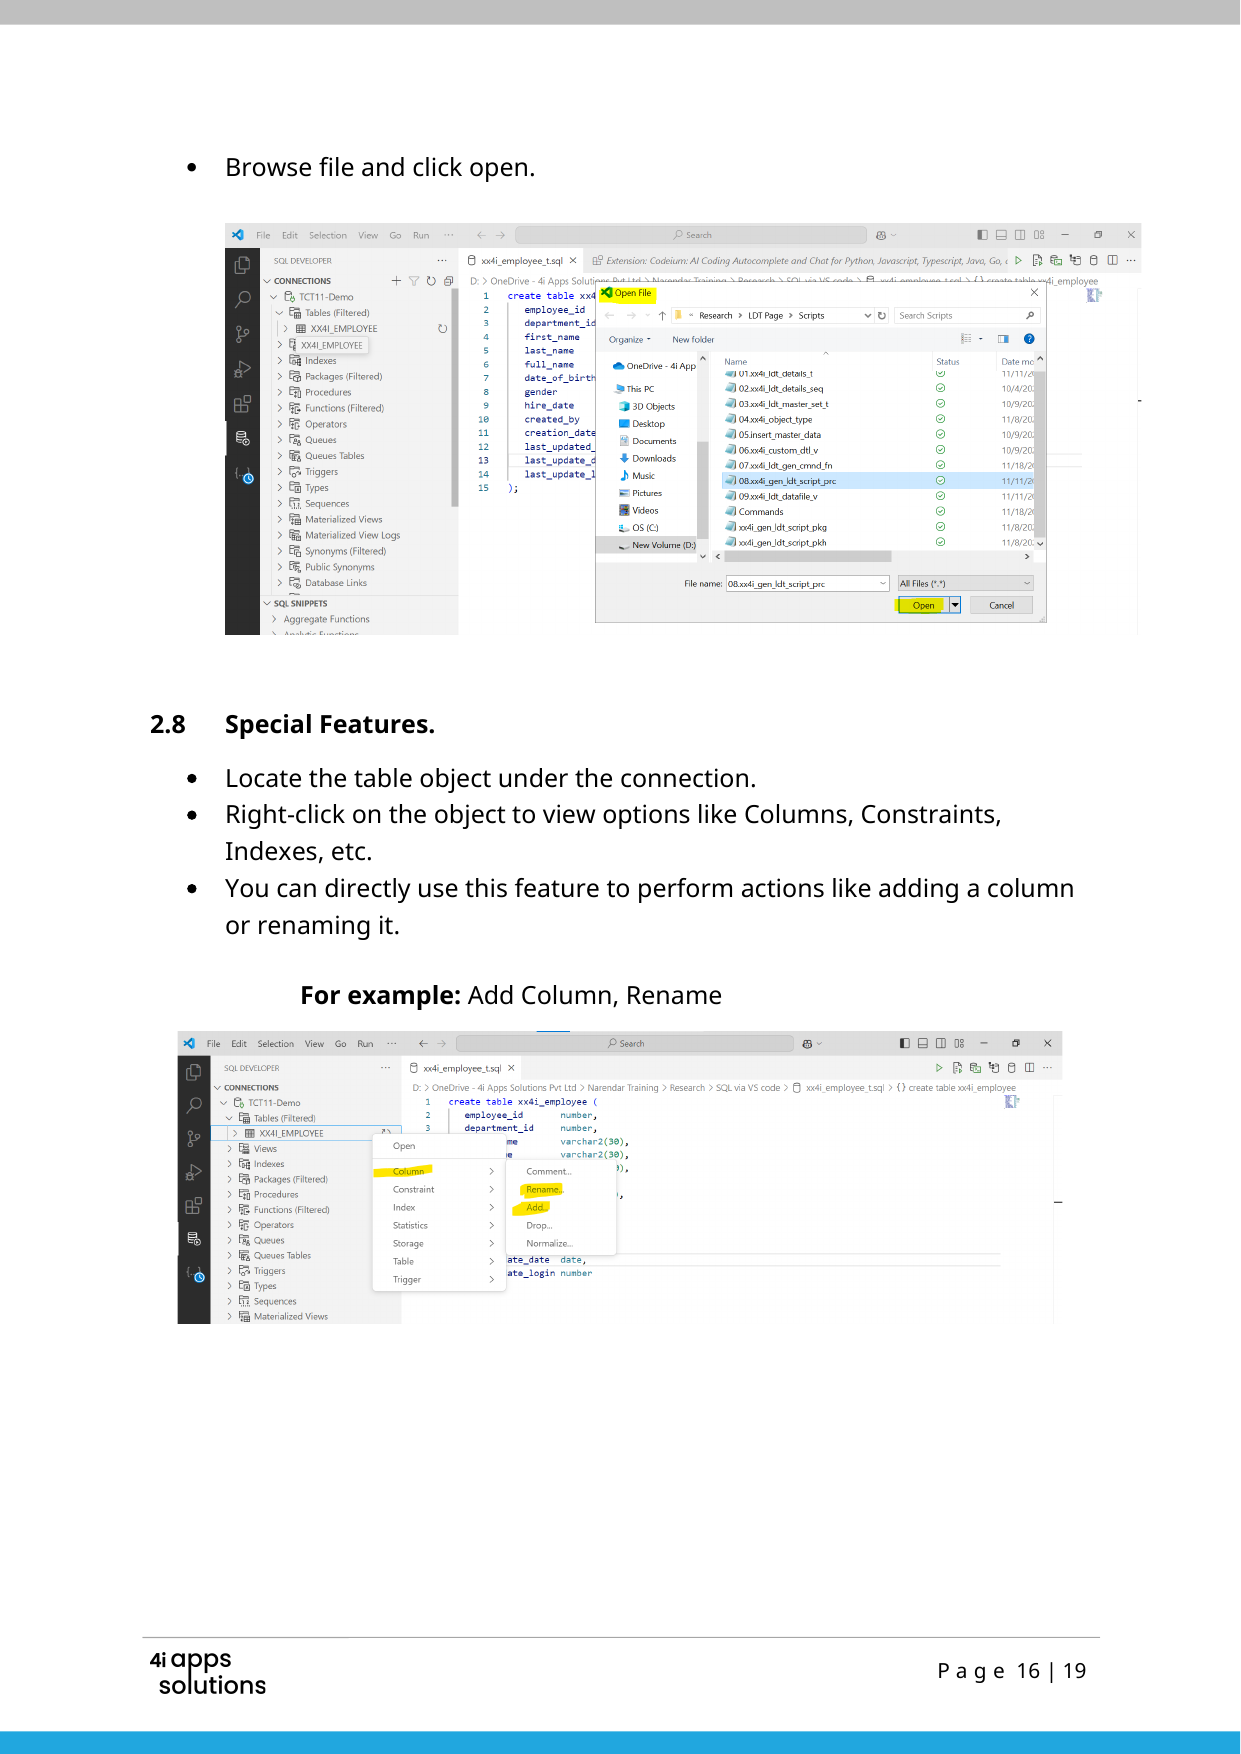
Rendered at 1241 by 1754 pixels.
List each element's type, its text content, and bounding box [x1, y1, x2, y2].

list Locate the table object under the connection. [187, 760, 1090, 794]
list Browse file and click open. [187, 150, 1090, 184]
list Right-click on the object to view options like Columns, Constraints, Indexes, etc. [187, 797, 1090, 868]
picture [177, 1031, 1063, 1324]
picture [150, 1652, 266, 1694]
list You can directly use this feature to perform actions like adding a column or renaming it. [187, 871, 1090, 975]
list For example: Add Column, Rename [300, 978, 1090, 1012]
picture [225, 223, 1142, 635]
text 2.8 Special Features. [150, 707, 1090, 741]
